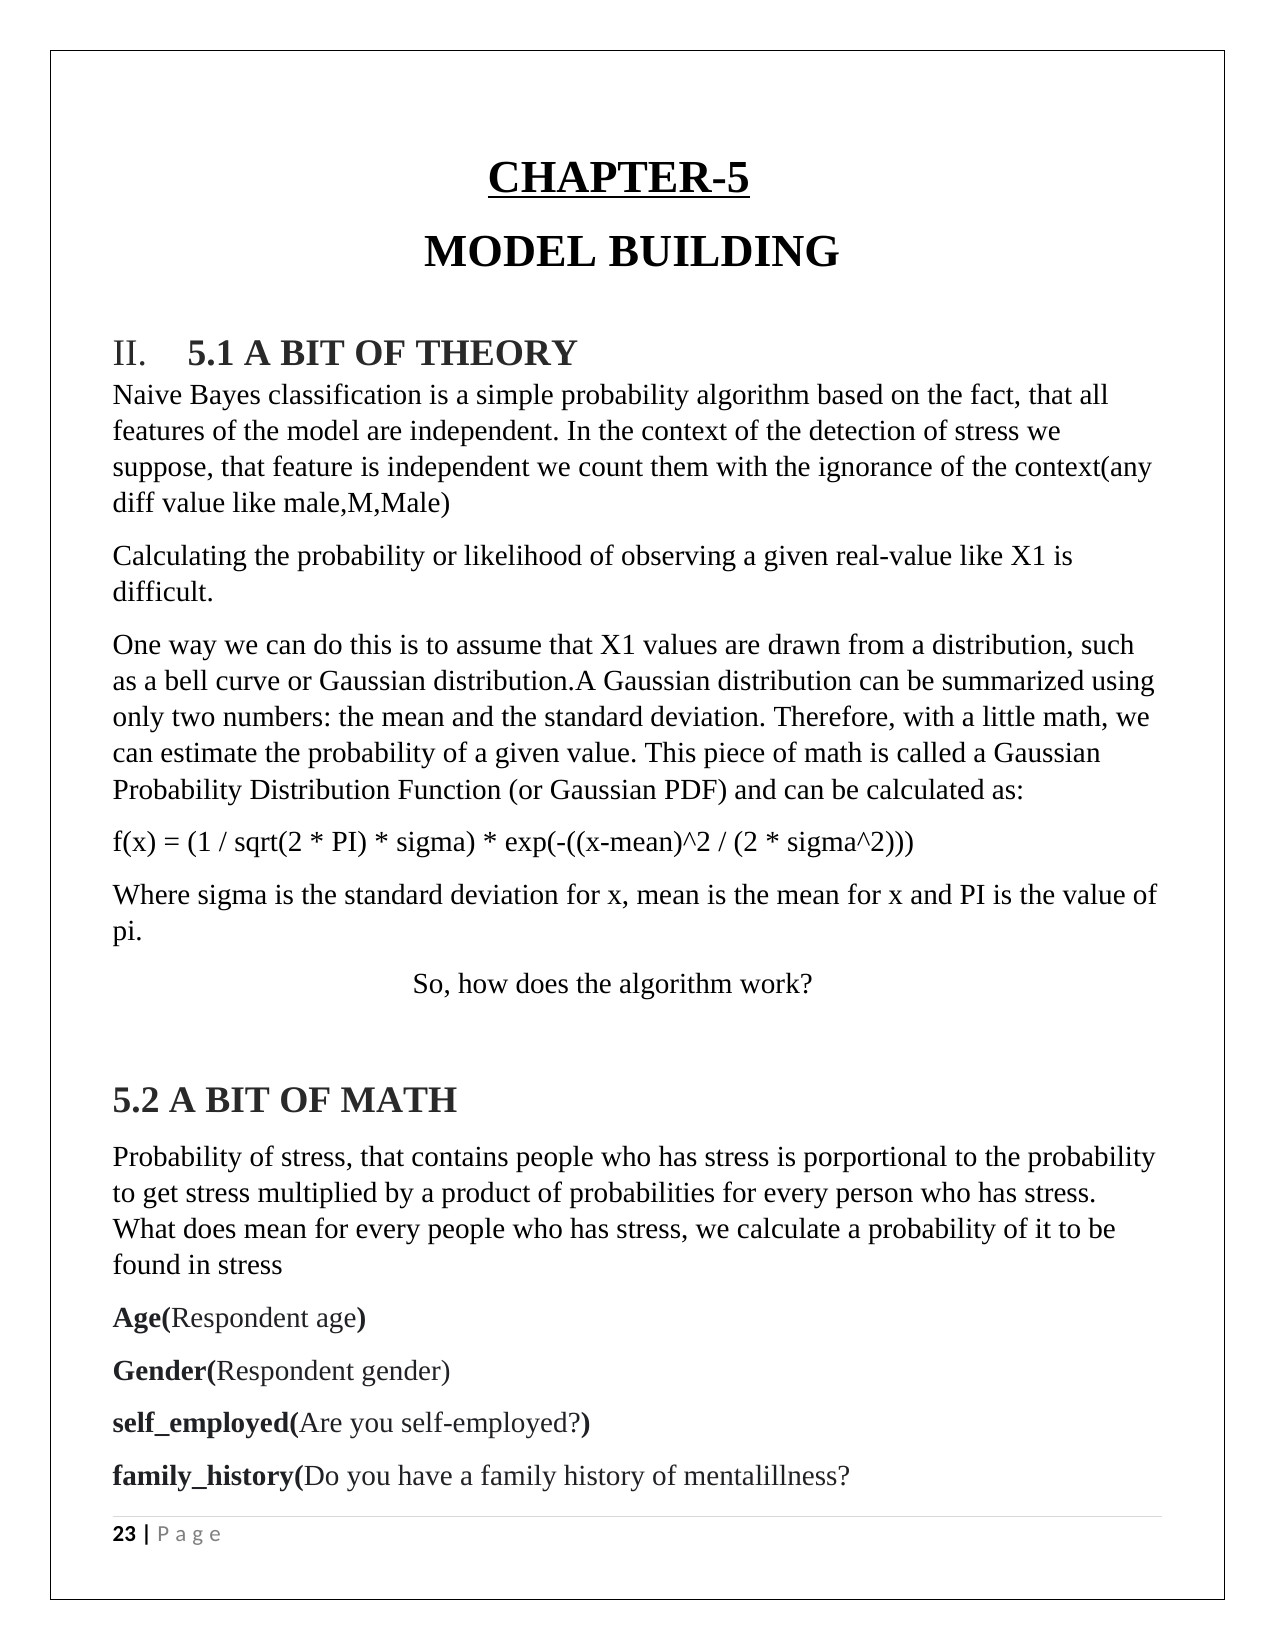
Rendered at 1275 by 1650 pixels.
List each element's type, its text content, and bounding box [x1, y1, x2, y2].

text Probability of stress, that contains people who has stress is porportional to the probability to get stress multiplied by a product of probabilities for every person who has stress. What does mean for every people who has stress, we calculate a probability of it to be found in stress [112, 1139, 1162, 1281]
text family_history(Do you have a family history of mentalillness? [112, 1458, 1162, 1492]
text self_employed(Are you self-employed?) [112, 1406, 1162, 1439]
text So, how does the algorithm work? [337, 966, 1162, 1000]
text Calculating the probability or likelihood of observing a given real-value like X1 is difficult. [112, 538, 1162, 608]
text Age(Respondent age) [112, 1300, 1162, 1333]
text Gender(Respondent gender) [112, 1353, 1162, 1386]
text One way we can do this is to assume that X1 values are drawn from a distribution, such as a bell curve or Gaussian distribution.A Gaussian distribution can be summarized using only two numbers: the mean and the standard deviation. Therefore, with a little math, we can estimate the probability of a given value. This piece of math is called a Gaussian Probability Distribution Function (or Gaussian PDF) and can be calculated as: [112, 627, 1162, 805]
text 5.2 A BIT OF MATH [112, 1072, 1162, 1122]
subtitle 5.1 A BIT OF THEORY [112, 330, 1162, 373]
text MODEL BUILDING [337, 223, 1162, 276]
text CHAPTER-5 [437, 150, 1162, 203]
text Where sigma is the standard deviation for x, mean is the mean for x and PI is the value of pi. [112, 877, 1162, 947]
text Naive Bayes classification is a simple probability algorithm based on the fact, that all features of the model are independent. In the context of the detection of stress we suppose, that feature is independent we count them with the ignorance of the context(any diff value like male,M,Male) [112, 377, 1162, 519]
text f(x) = (1 / sqrt(2 * PI) * sigma) * exp(-((x-mean)^2 / (2 * sigma^2))) [112, 824, 1162, 858]
